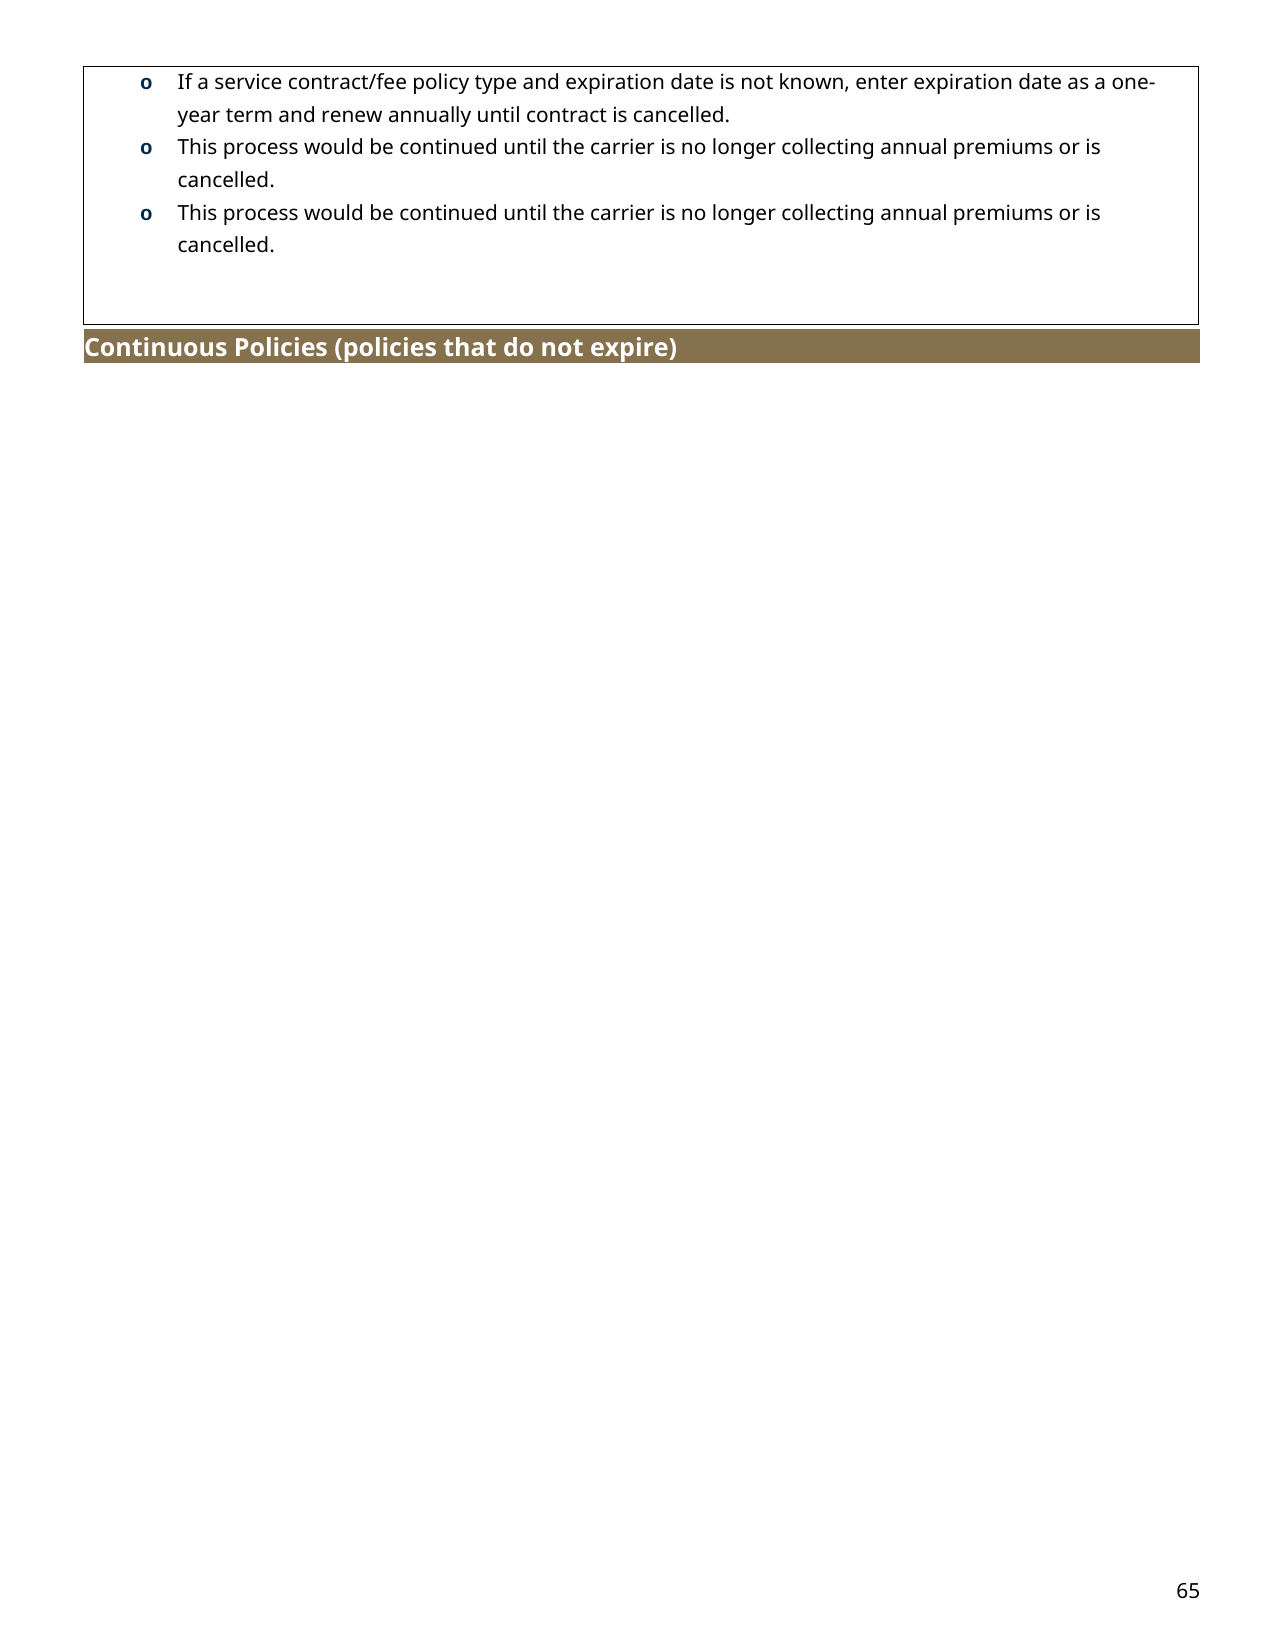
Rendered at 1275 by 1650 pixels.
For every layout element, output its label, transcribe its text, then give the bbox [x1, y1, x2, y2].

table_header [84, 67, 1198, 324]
subtitle Continuous Policies (policies that do not expire) [84, 329, 1200, 363]
